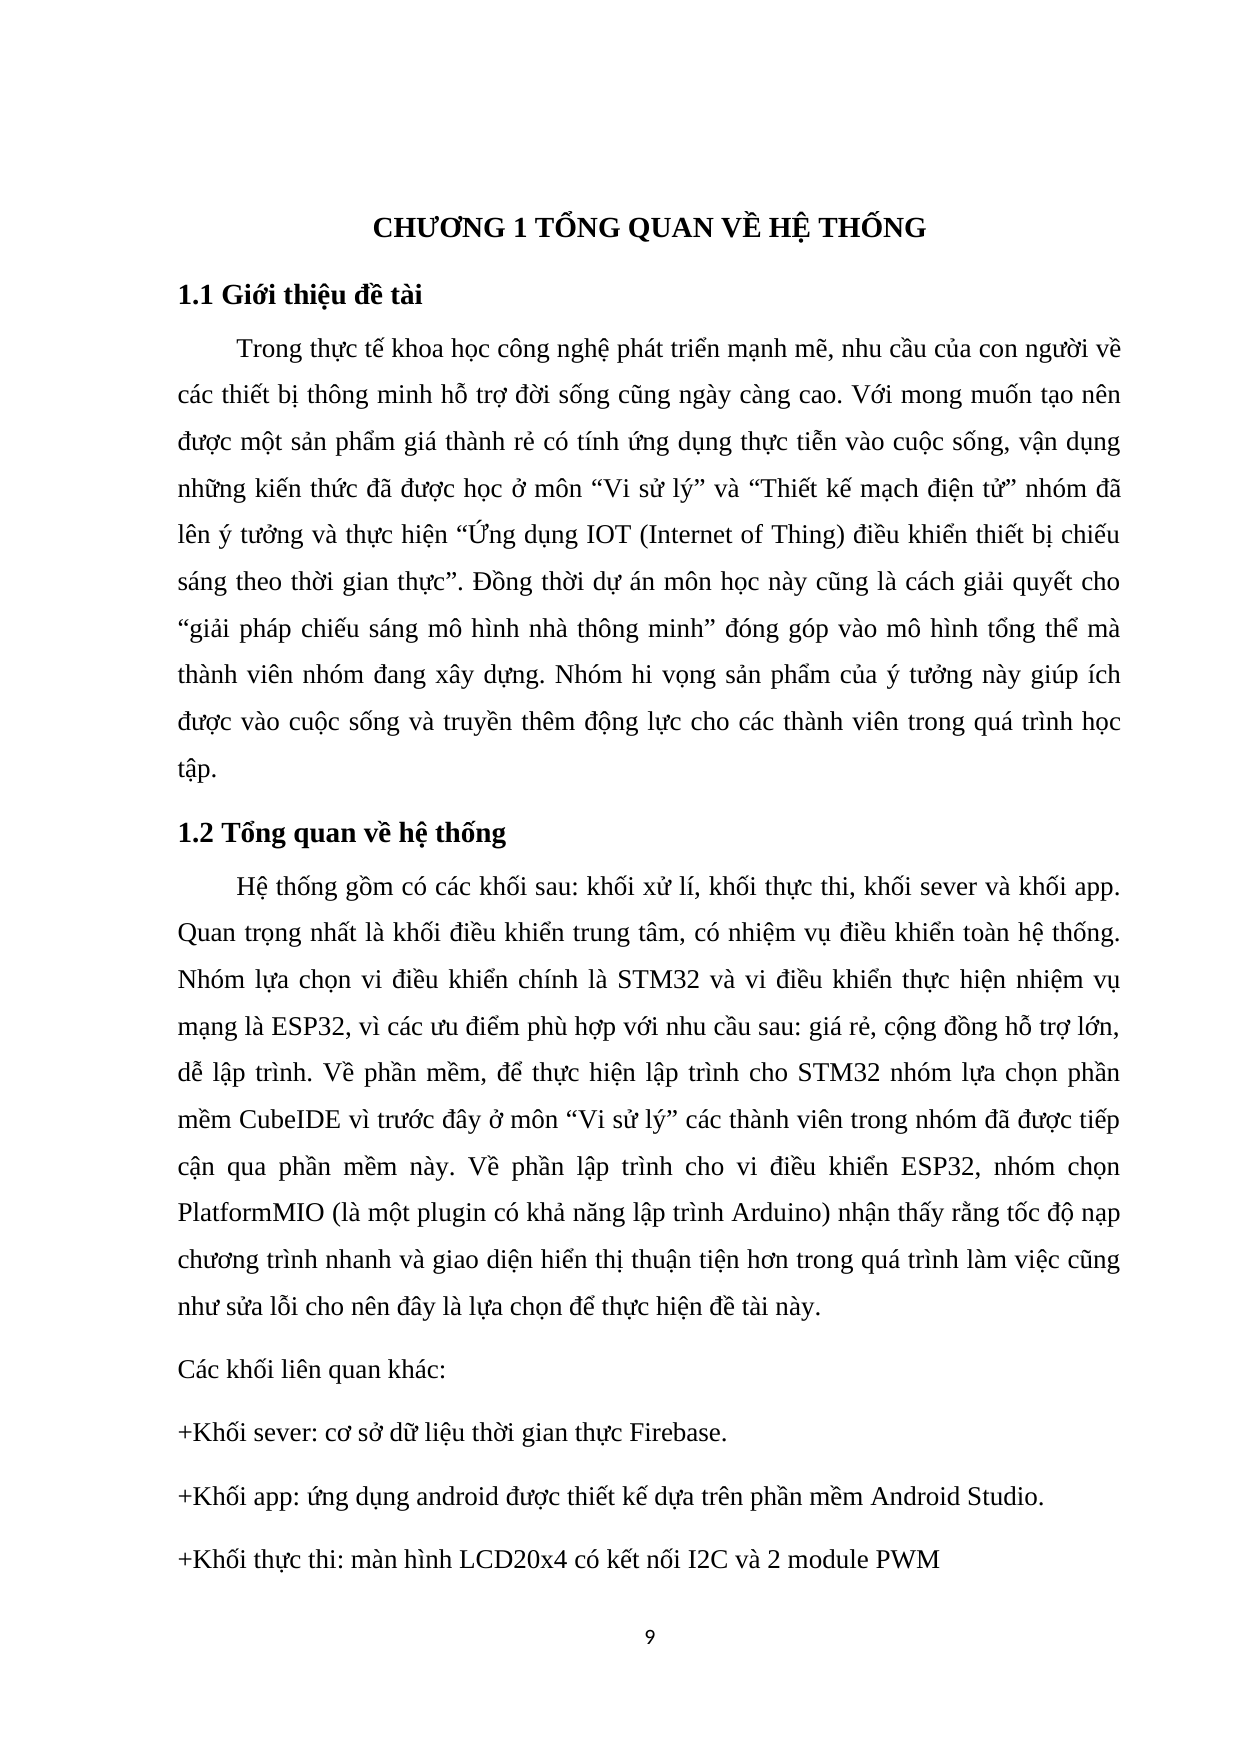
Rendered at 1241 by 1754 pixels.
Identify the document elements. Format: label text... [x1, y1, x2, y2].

subtitle CHƯƠNG 1 TỔNG QUAN VỀ HỆ THỐNG [177, 211, 1122, 244]
text Trong thực tế khoa học công nghệ phát triển mạnh mẽ, nhu cầu của con người về các thiết bị thông minh hỗ trợ đời sống cũng ngày càng cao. Với mong muốn tạo nên được một sản phẩm giá thành rẻ có tính ứng dụng thực tiễn vào cuộc sống, vận dụng những kiến thức đã được học ở môn “Vi sử lý” và “Thiết kế mạch điện tử” nhóm đã lên ý tưởng và thực hiện “Ứng dụng IOT (Internet of Thing) điều khiển thiết bị chiếu sáng theo thời gian thực”. Đồng thời dự án môn học này cũng là cách giải quyết cho “giải pháp chiếu sáng mô hình nhà thông minh” đóng góp vào mô hình tổng thể mà thành viên nhóm đang xây dựng. Nhóm hi vọng sản phẩm của ý tưởng này giúp ích được vào cuộc sống và truyền thêm động lực cho các thành viên trong quá trình học tập. [177, 332, 1122, 783]
text +Khối app: ứng dụng android được thiết kế dựa trên phần mềm Android Studio. [177, 1480, 1122, 1511]
text Các khối liên quan khác: [177, 1353, 1122, 1384]
subtitle 1.2 Tổng quan về hệ thống [177, 815, 1122, 849]
subtitle 1.1 Giới thiệu đề tài [177, 277, 1122, 311]
text Hệ thống gồm có các khối sau: khối xử lí, khối thực thi, khối sever và khối app. Quan trọng nhất là khối điều khiển trung tâm, có nhiệm vụ điều khiển toàn hệ thống. Nhóm lựa chọn vi điều khiển chính là STM32 và vi điều khiển thực hiện nhiệm vụ mạng là ESP32, vì các ưu điểm phù hợp với nhu cầu sau: giá rẻ, cộng đồng hỗ trợ lớn, dễ lập trình. Về phần mềm, để thực hiện lập trình cho STM32 nhóm lựa chọn phần mềm CubeIDE vì trước đây ở môn “Vi sử lý” các thành viên trong nhóm đã được tiếp cận qua phần mềm này. Về phần lập trình cho vi điều khiển ESP32, nhóm chọn PlatformMIO (là một plugin có khả năng lập trình Arduino) nhận thấy rằng tốc độ nạp chương trình nhanh và giao diện hiển thị thuận tiện hơn trong quá trình làm việc cũng như sửa lỗi cho nên đây là lựa chọn để thực hiện đề tài này. [177, 870, 1122, 1321]
text +Khối sever: cơ sở dữ liệu thời gian thực Firebase. [177, 1416, 1122, 1448]
text +Khối thực thi: màn hình LCD20x4 có kết nối I2C và 2 module PWM [177, 1543, 1122, 1574]
